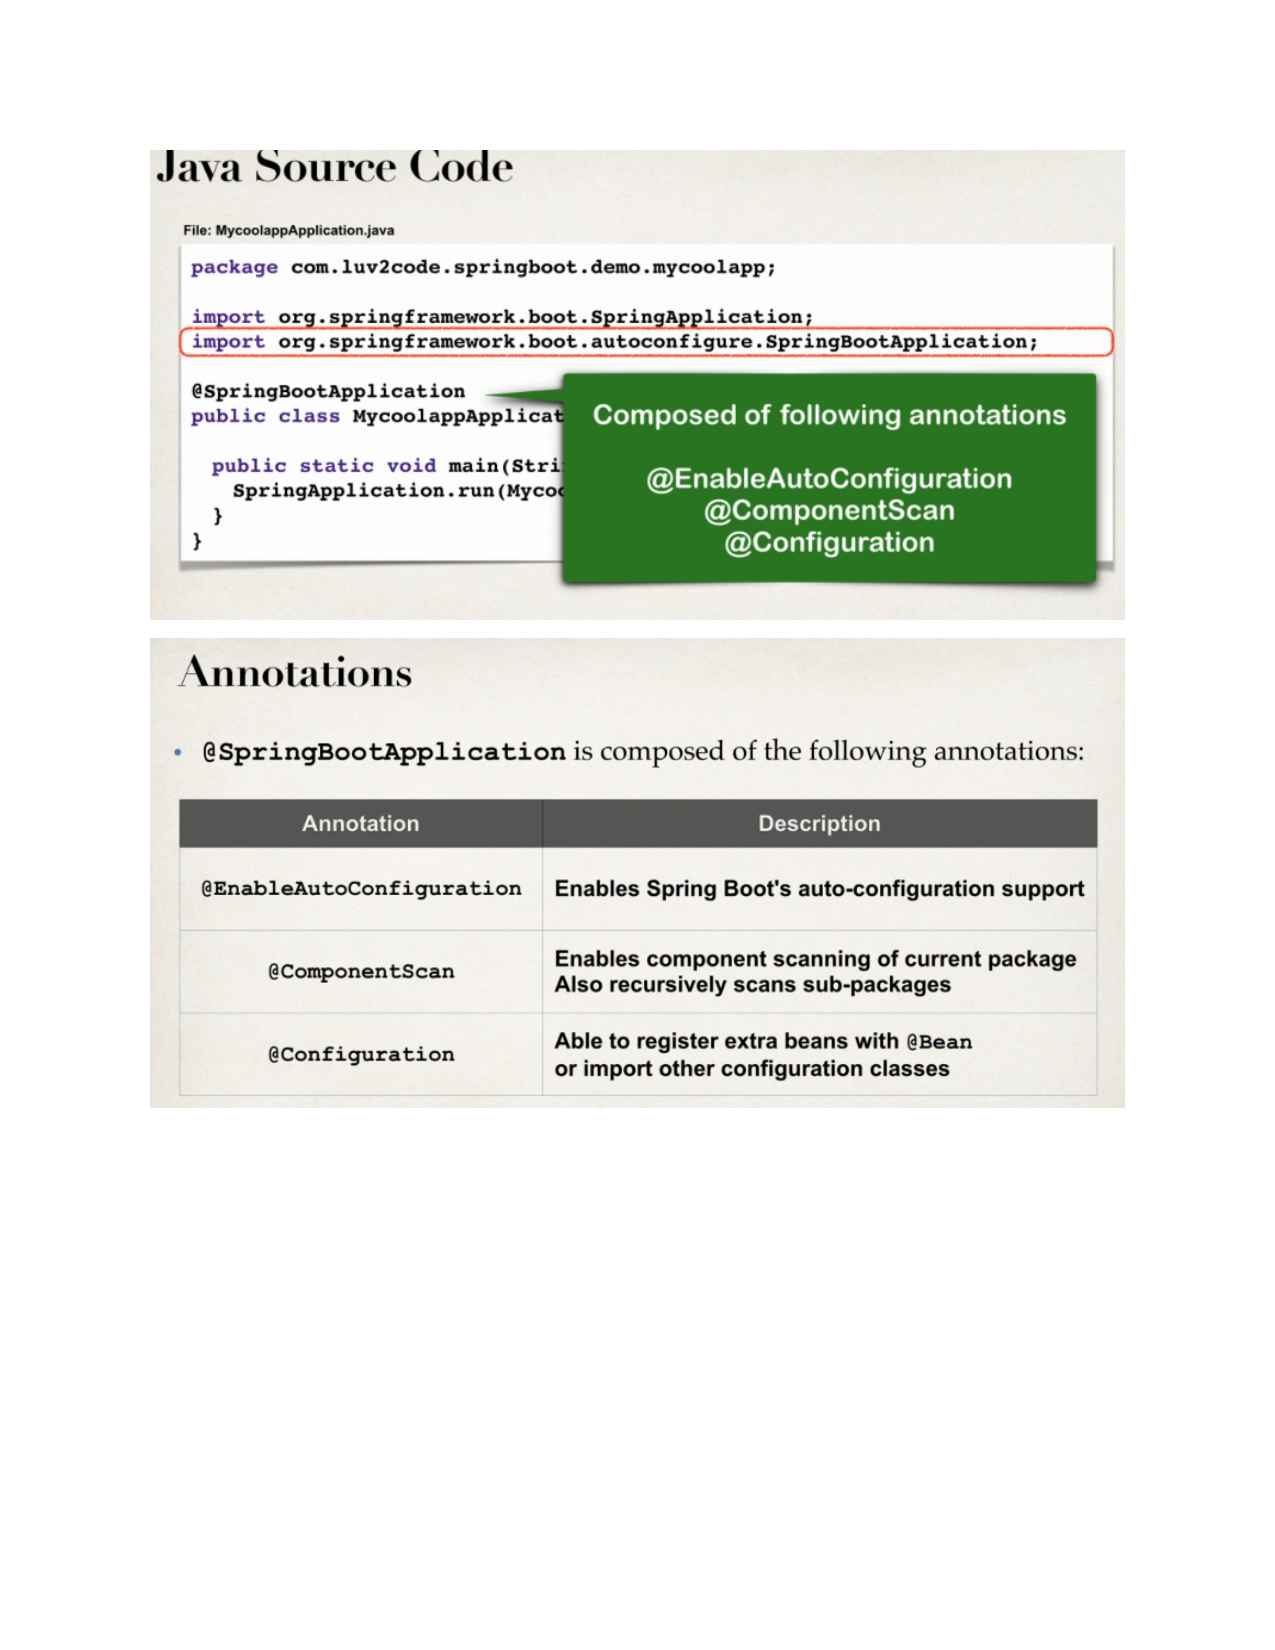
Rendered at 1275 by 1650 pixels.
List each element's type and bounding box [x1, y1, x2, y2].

picture [150, 638, 1125, 1108]
picture [150, 150, 1125, 620]
